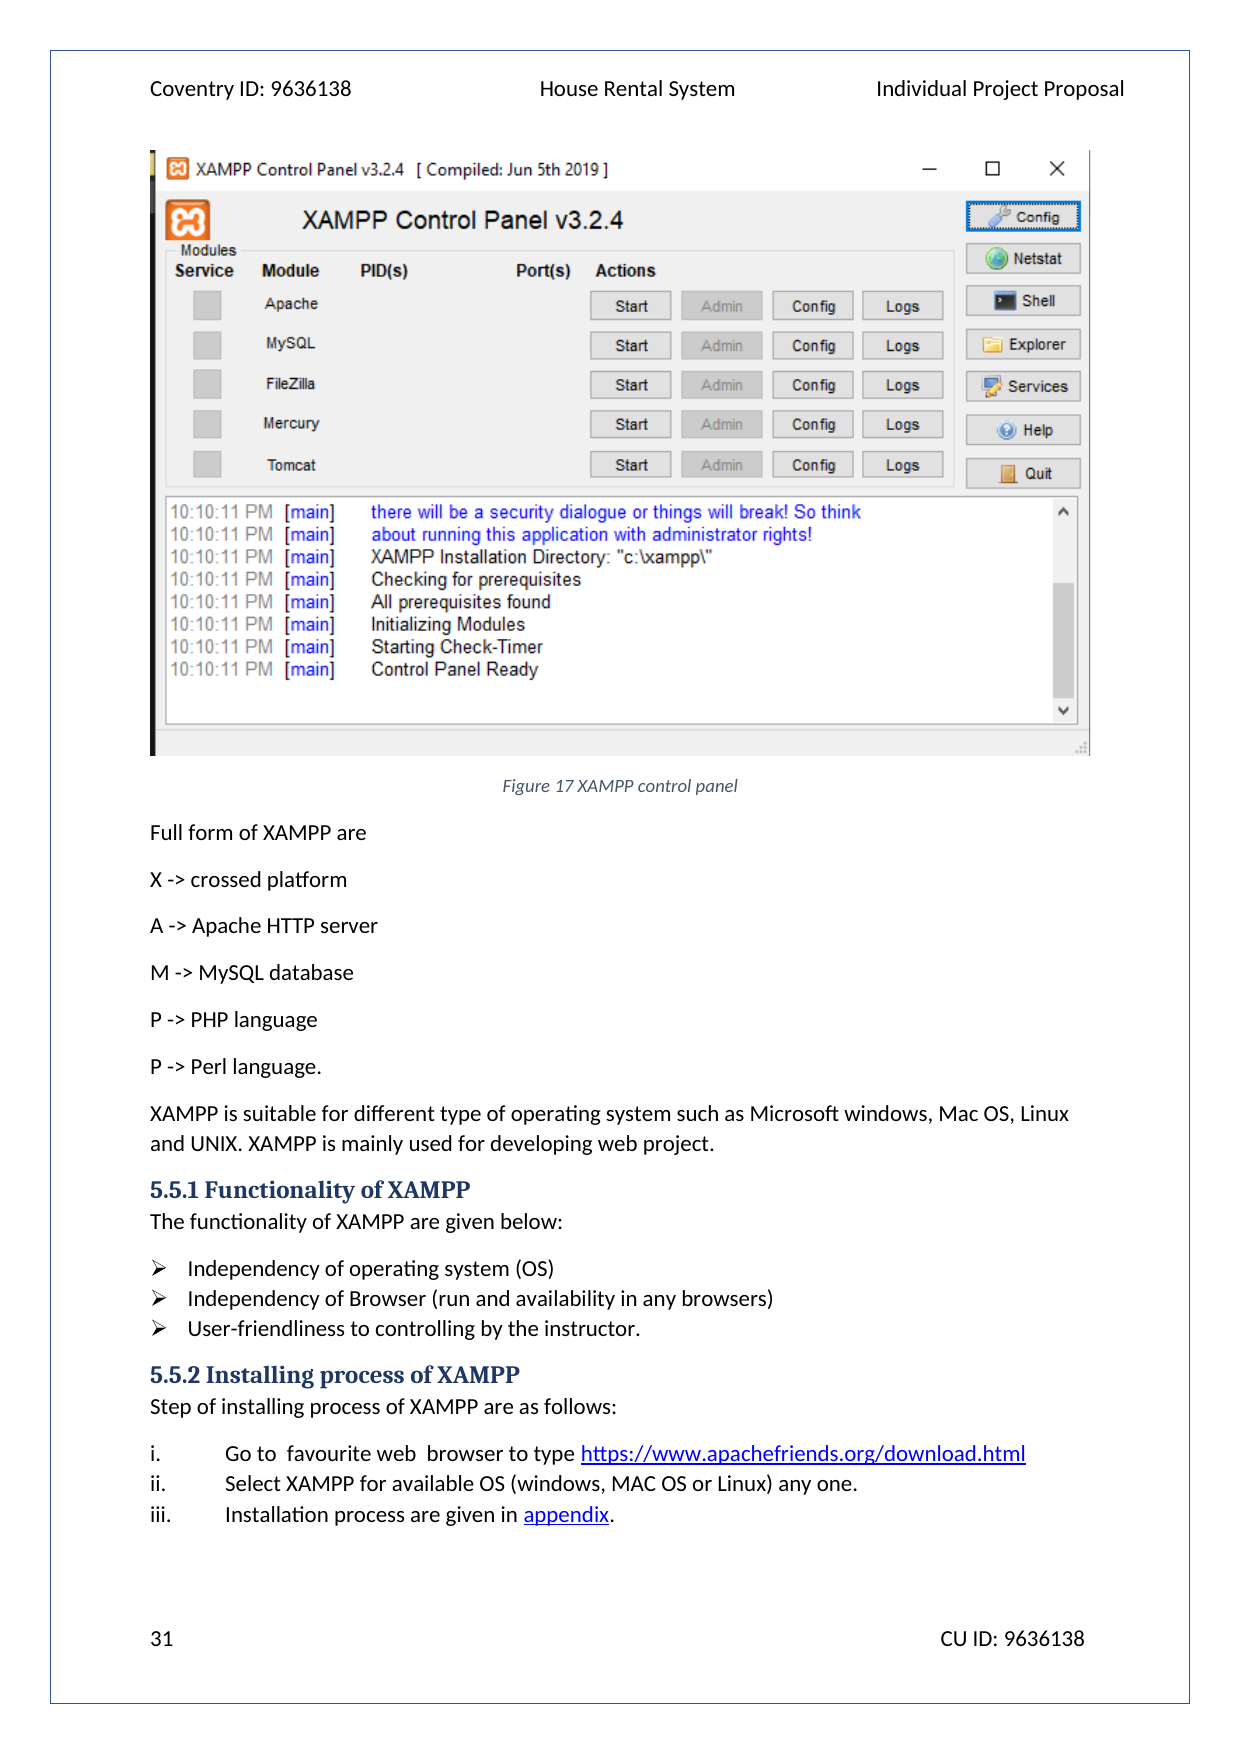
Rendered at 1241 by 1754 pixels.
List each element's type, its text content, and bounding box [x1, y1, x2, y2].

list Go to favourite web browser to type https://www.apachefriends.org/download.html [150, 1439, 1090, 1467]
text XAMPP is suitable for different type of operating system such as Microsoft windows, Mac OS, Linux and UNIX. XAMPP is mainly used for developing web project. [150, 1099, 1090, 1157]
text A -> Apache HTTP server [150, 912, 1090, 940]
list Independency of Browser (run and availability in any browsers) [150, 1284, 1090, 1312]
text Full form of XAMPP are [150, 818, 1090, 846]
text X -> crossed platform [150, 865, 1090, 893]
picture [150, 150, 1091, 756]
list User-friendliness to controlling by the instructor. [150, 1314, 1090, 1343]
text P -> PHP language [150, 1005, 1090, 1033]
subtitle 5.5.1 Functionality of XAMPP [150, 1176, 1090, 1205]
subtitle 5.5.2 Installing process of XAMPP [150, 1361, 1090, 1390]
text The functionality of XAMPP are given below: [150, 1207, 1090, 1235]
text P -> Perl language. [150, 1052, 1090, 1080]
list Independency of operating system (OS) [150, 1254, 1090, 1282]
text Figure 17 XAMPP control panel [150, 774, 1090, 797]
list Installation process are given in appendix. [150, 1500, 1090, 1528]
text Step of installing process of XAMPP are as follows: [150, 1392, 1090, 1421]
list Select XAMPP for available OS (windows, MAC OS or Linux) any one. [150, 1469, 1090, 1498]
text M -> MySQL database [150, 958, 1090, 987]
